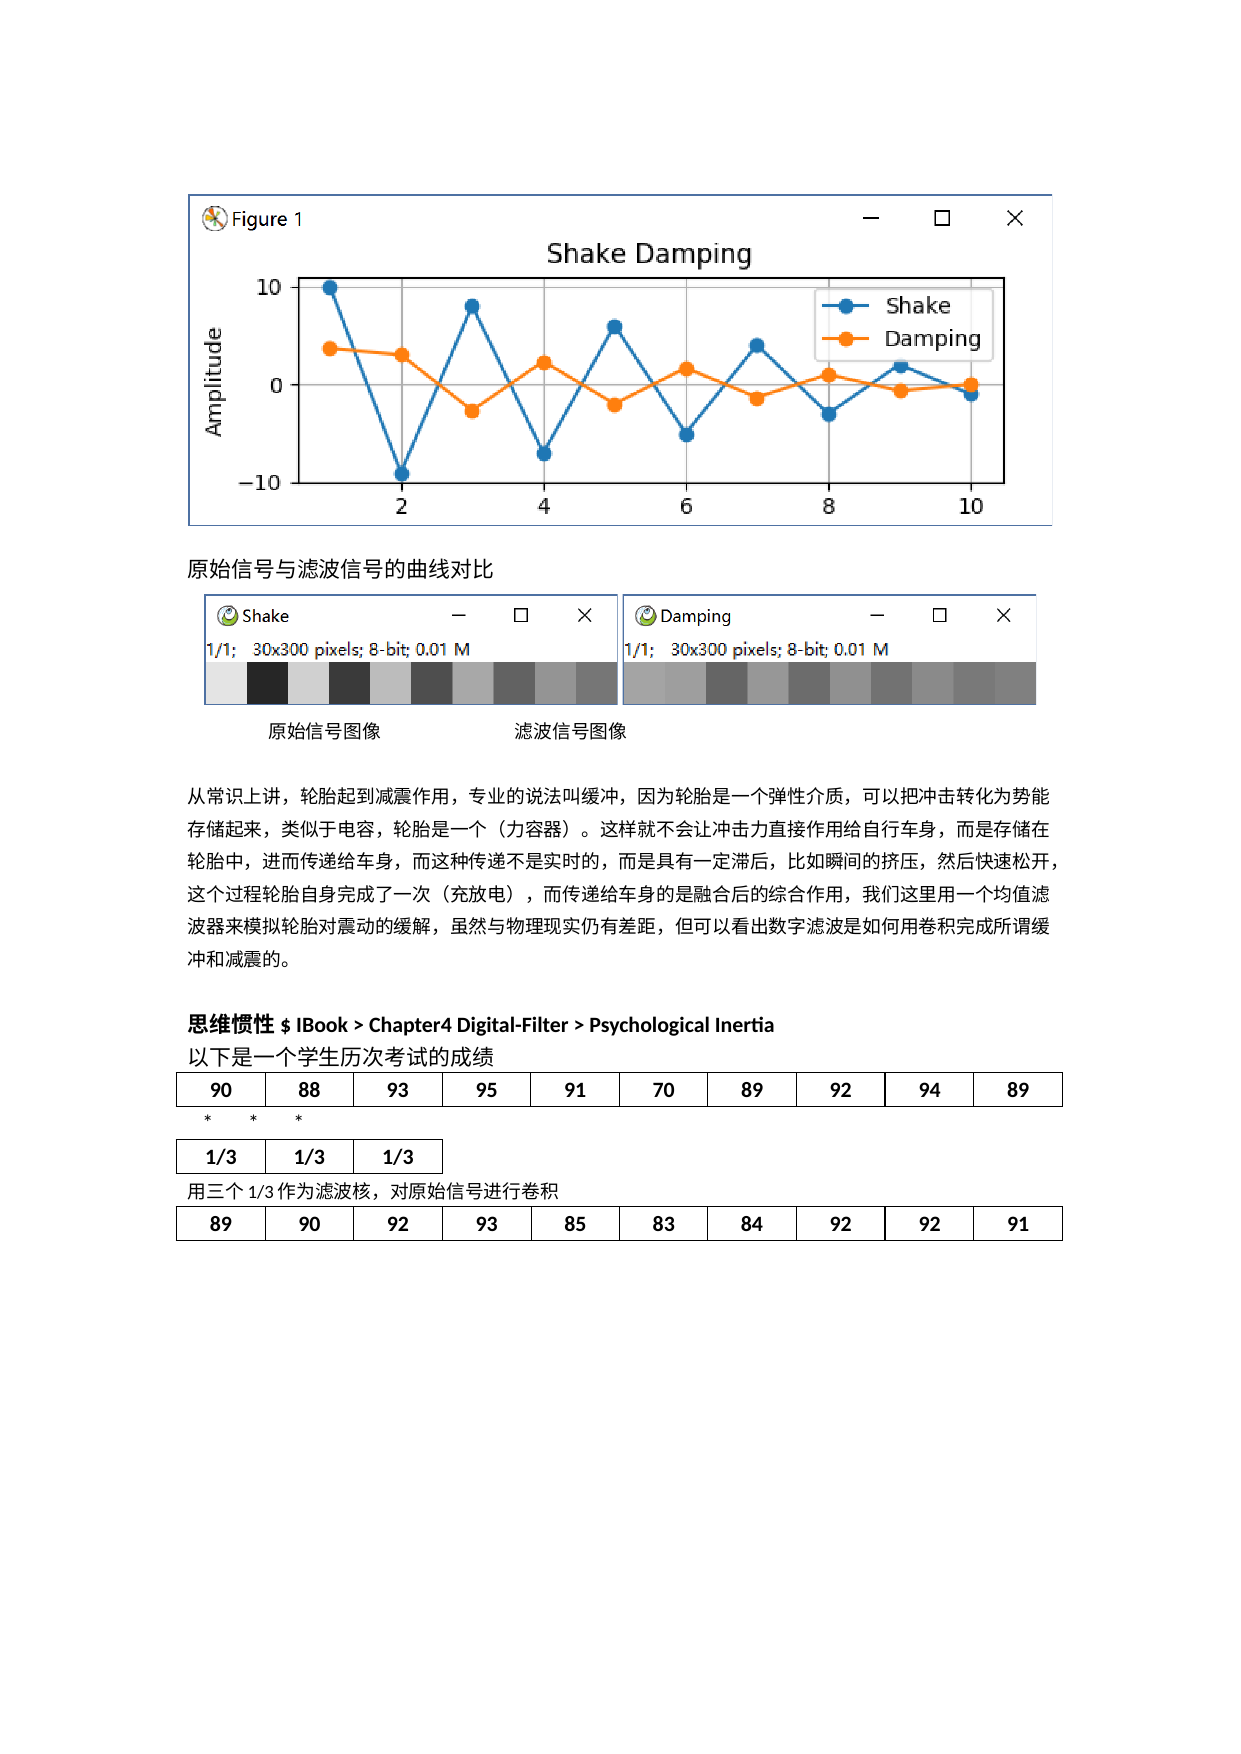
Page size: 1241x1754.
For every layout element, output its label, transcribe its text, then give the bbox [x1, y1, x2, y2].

text 原始信号图像 滤波信号图像 [187, 714, 1053, 747]
table_header 84 [708, 1207, 796, 1240]
table_header 91 [974, 1207, 1062, 1240]
list * * * [187, 1107, 1053, 1139]
table_header 92 [797, 1073, 884, 1106]
table_header 93 [443, 1207, 531, 1240]
table_header 91 [531, 1073, 619, 1106]
picture [188, 194, 1053, 526]
table_header 90 [177, 1073, 265, 1106]
table_header 89 [708, 1073, 796, 1106]
table_header 1/3 [354, 1140, 442, 1173]
picture [204, 594, 618, 705]
table_header 1/3 [266, 1140, 353, 1173]
text 用三个1/3作为滤波核，对原始信号进行卷积 [187, 1174, 1053, 1206]
table_header 93 [354, 1073, 442, 1106]
table_header 85 [532, 1207, 619, 1240]
text 原始信号与滤波信号的曲线对比 [187, 552, 1053, 584]
table_header 89 [974, 1073, 1062, 1106]
table_header 90 [266, 1207, 353, 1240]
table_header 92 [354, 1207, 442, 1240]
table_header 83 [620, 1207, 707, 1240]
table_header 92 [886, 1207, 973, 1240]
table_header 94 [886, 1073, 973, 1106]
text 思维惯性 $ IBook > Chapter4 Digital-Filter > Psychological Inertia [187, 1007, 1053, 1039]
table_header 70 [620, 1073, 707, 1106]
table_header 88 [266, 1073, 353, 1106]
table_header 89 [177, 1207, 265, 1240]
table_header 1/3 [177, 1140, 265, 1173]
table_header 95 [443, 1073, 530, 1106]
text 以下是一个学生历次考试的成绩 [187, 1039, 1053, 1072]
text 从常识上讲，轮胎起到减震作用，专业的说法叫缓冲，因为轮胎是一个弹性介质，可以把冲击转化为势能存储起来，类似于电容，轮胎是一个（力容器）。这样就不会让冲击力直接作用给自行车身，而是存储在轮胎中，进而传递给车身，而这种传递不是实时的，而是具有一定滞后，比如瞬间的挤压，然后快速松开，这个过程轮胎自身完成了一次（充放电），而传递给车身的是融合后的综合作用，我们这里用一个均值滤波器来模拟轮胎对震动的缓解，虽然与物理现实仍有差距，但可以看出数字滤波是如何用卷积完成所谓缓冲和减震的。 [187, 779, 1053, 974]
table_header 92 [797, 1207, 884, 1240]
picture [622, 594, 1037, 705]
